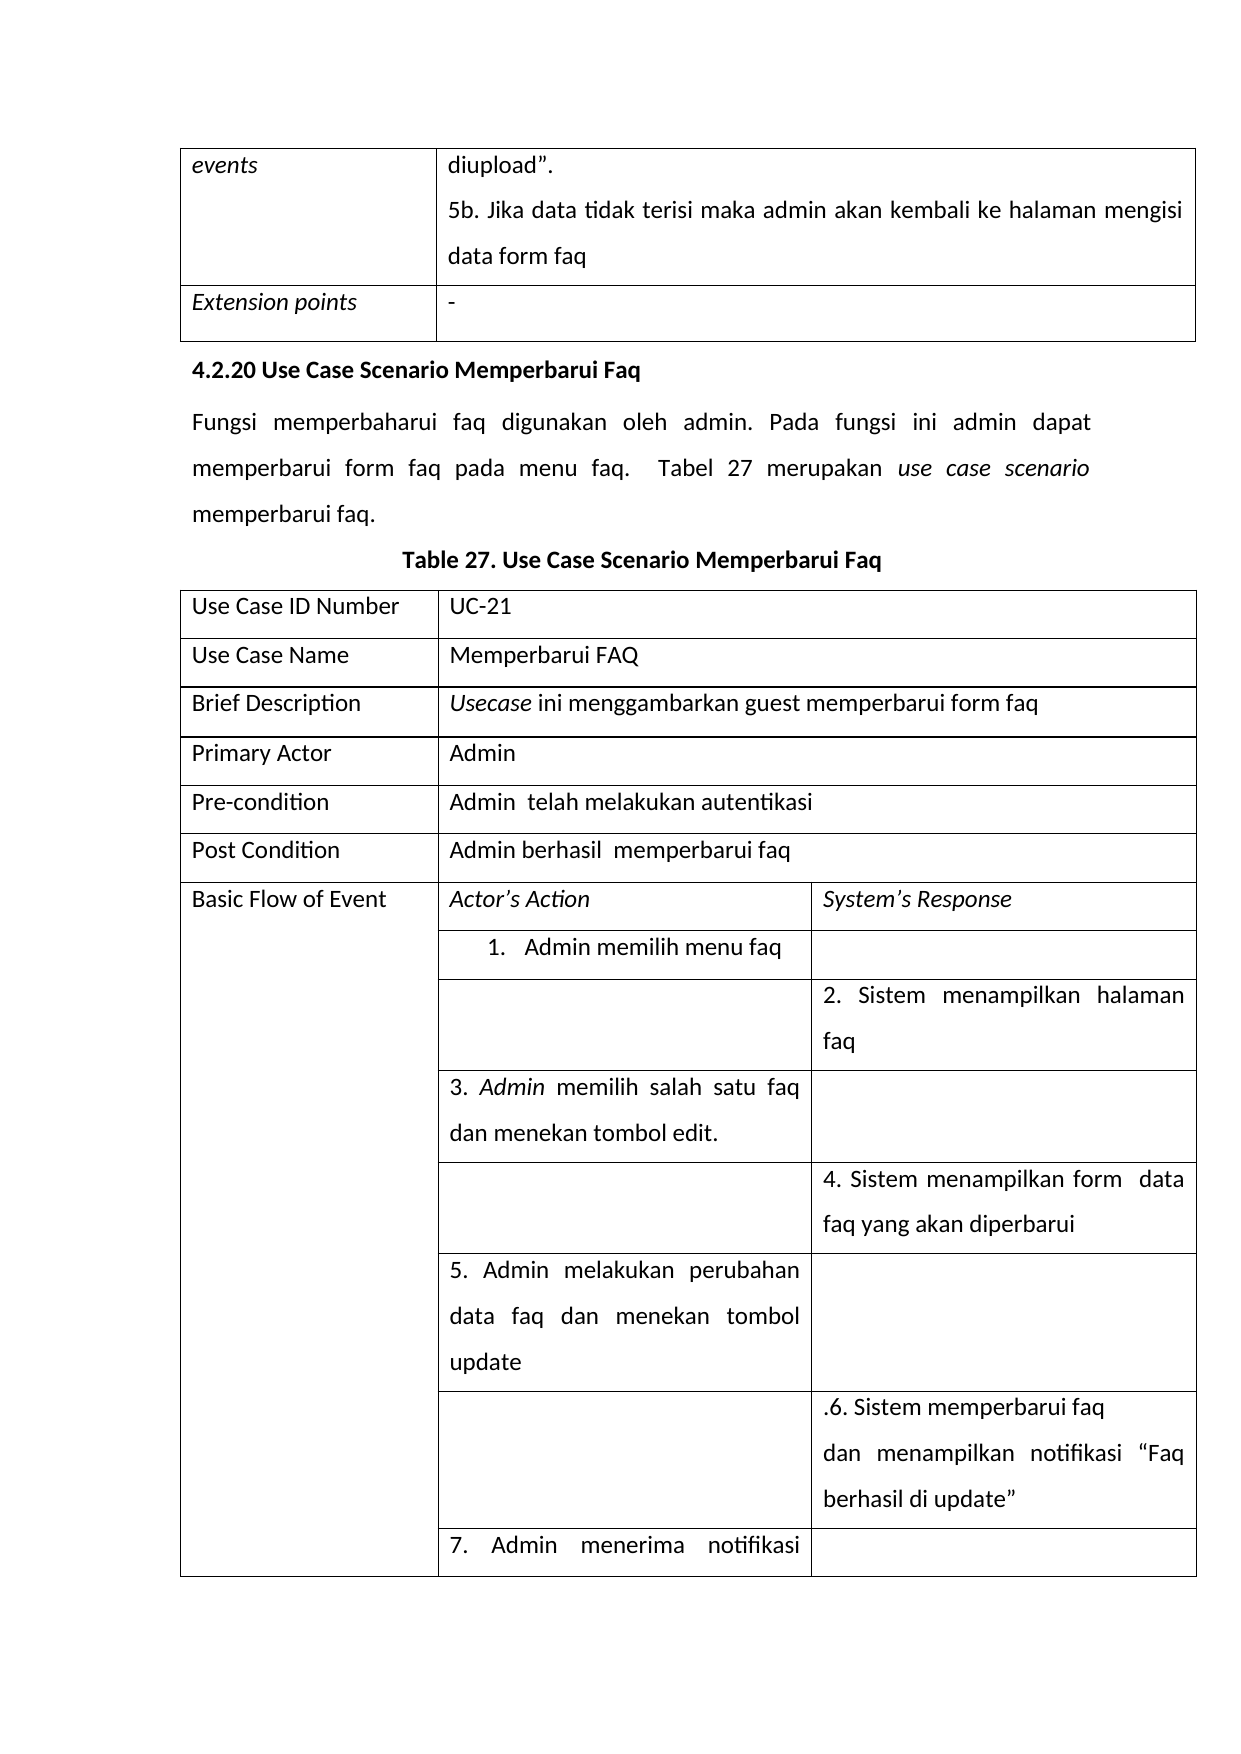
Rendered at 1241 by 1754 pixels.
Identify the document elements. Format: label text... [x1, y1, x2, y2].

table_cell Actor’s Action [439, 883, 811, 930]
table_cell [181, 149, 436, 285]
table_header UC-21 [439, 591, 1196, 638]
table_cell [437, 149, 1195, 285]
table_cell 5. Admin melakukan perubahan data faq dan menekan tombol update [439, 1254, 811, 1391]
table_cell [812, 1254, 1196, 1391]
table_cell Primary Actor [181, 738, 438, 785]
subtitle 4.2.20 Use Case Scenario Memperbarui Faq [192, 354, 1092, 385]
text Table 27. Use Case Scenario Memperbarui Faq [192, 544, 1092, 574]
table_cell Admin telah melakukan autentikasi [439, 786, 1196, 833]
table_cell Admin [439, 738, 1196, 785]
table_cell System’s Response [812, 883, 1196, 930]
table_cell [439, 980, 811, 1070]
table_cell Memperbarui FAQ [439, 639, 1196, 686]
text Fungsi memperbaharui faq digunakan oleh admin. Pada fungsi ini admin dapat memperbarui form faq pada menu faq. Tabel 27 merupakan use case scenario memperbarui faq. [192, 407, 1092, 528]
table_cell [812, 1529, 1196, 1576]
table_cell [812, 931, 1196, 978]
table_cell 2. Sistem menampilkan halaman faq [812, 980, 1196, 1070]
table_cell Post Condition [181, 834, 438, 882]
table_cell Use Case Name [181, 639, 438, 686]
table_header Use Case ID Number [181, 591, 438, 638]
table_cell Pre-condition [181, 786, 438, 833]
table_cell 4. Sistem menampilkan form data faq yang akan diperbarui [812, 1163, 1196, 1253]
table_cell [439, 1529, 811, 1576]
table_cell [439, 1163, 811, 1253]
table_cell [812, 1071, 1196, 1162]
table_cell Basic Flow of Event [181, 883, 438, 1576]
table_cell Admin memilih menu faq [439, 931, 811, 978]
table_cell - [437, 286, 1195, 341]
table_cell .6. Sistem memperbarui faq dan menampilkan notifikasi “Faq berhasil di update” [812, 1392, 1196, 1528]
table_cell 3. Admin memilih salah satu faq dan menekan tombol edit. [439, 1071, 811, 1162]
table_cell [439, 1392, 811, 1528]
table_cell Extension points [181, 286, 436, 341]
table_cell Admin berhasil memperbarui faq [439, 834, 1196, 882]
table_cell Usecase ini menggambarkan guest memperbarui form faq [439, 688, 1196, 736]
table_cell Brief Description [181, 688, 438, 736]
